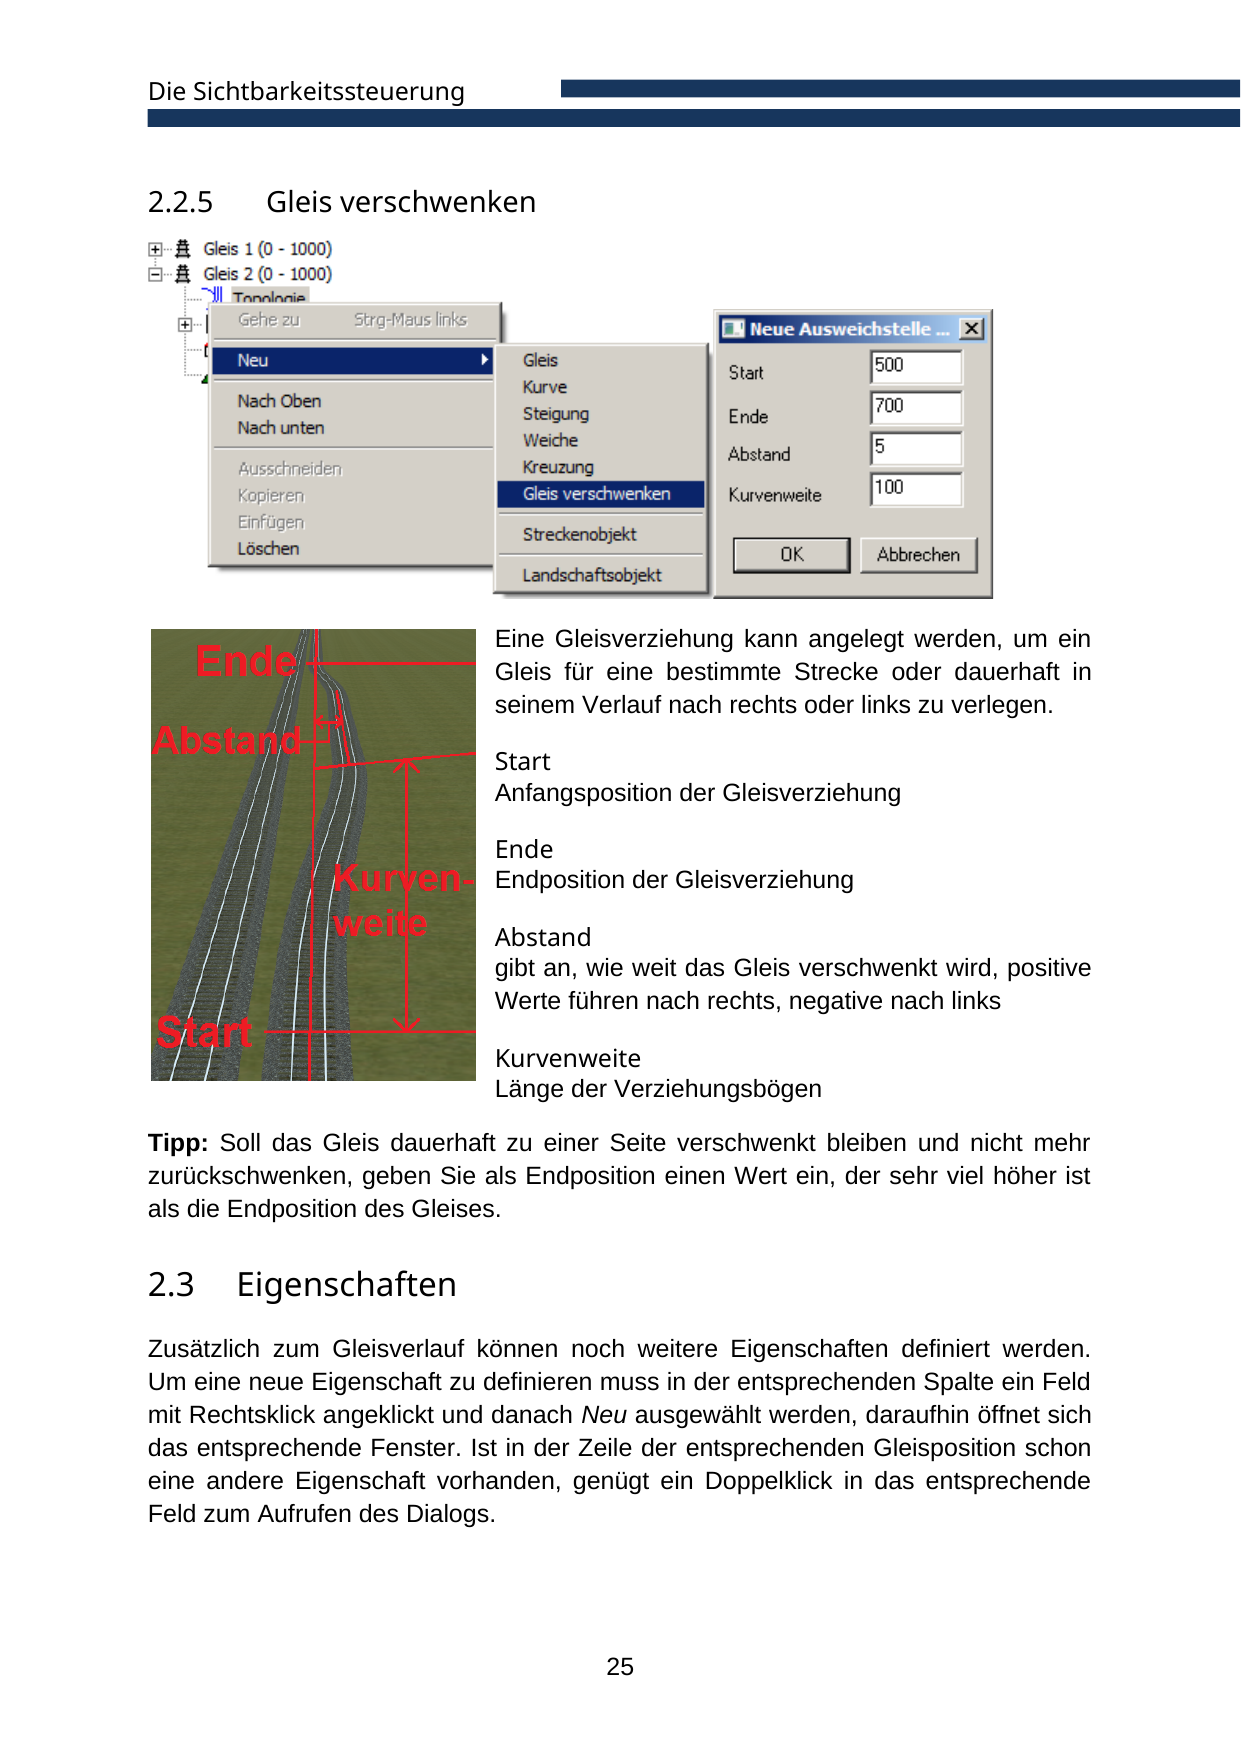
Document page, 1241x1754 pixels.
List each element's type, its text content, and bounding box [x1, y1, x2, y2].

subtitle Gleis verschwenken [148, 181, 1093, 221]
picture [147, 239, 994, 599]
text Ende [476, 831, 1093, 865]
text Länge der Verziehungsbögen [148, 1074, 1093, 1103]
text gibt an, wie weit das Gleis verschwenkt wird, positive Werte führen nach rechts, negative nach links [476, 953, 1093, 1015]
text Start [476, 743, 1093, 777]
text Endposition der Gleisverziehung [476, 865, 1093, 894]
text Anfangsposition der Gleisverziehung [476, 777, 1093, 806]
text Tipp: Soll das Gleis dauerhaft zu einer Seite verschwenkt bleiben und nicht mehr zurückschwenken, geben Sie als Endposition einen Wert ein, der sehr viel höher ist als die Endposition des Gleises. [148, 1128, 1093, 1223]
subtitle Eigenschaften [148, 1261, 1093, 1306]
text Kurvenweite [476, 1040, 1093, 1074]
picture [151, 629, 476, 1079]
text Abstand [476, 919, 1093, 953]
text Zusätzlich zum Gleisverlauf können noch weitere Eigenschaften definiert werden. Um eine neue Eigenschaft zu definieren muss in der entsprechenden Spalte ein Feld mit Rechtsklick angeklickt und danach Neu ausgewählt werden, daraufhin öffnet sich das entsprechende Fenster. Ist in der Zeile der entsprechenden Gleisposition schon eine andere Eigenschaft vorhanden, genügt ein Doppelklick in das entsprechende Feld zum Aufrufen des Dialogs. [148, 1333, 1093, 1527]
text Eine Gleisverziehung kann angelegt werden, um ein Gleis für eine bestimmte Strecke oder dauerhaft in seinem Verlauf nach rechts oder links zu verlegen. [148, 623, 1093, 718]
